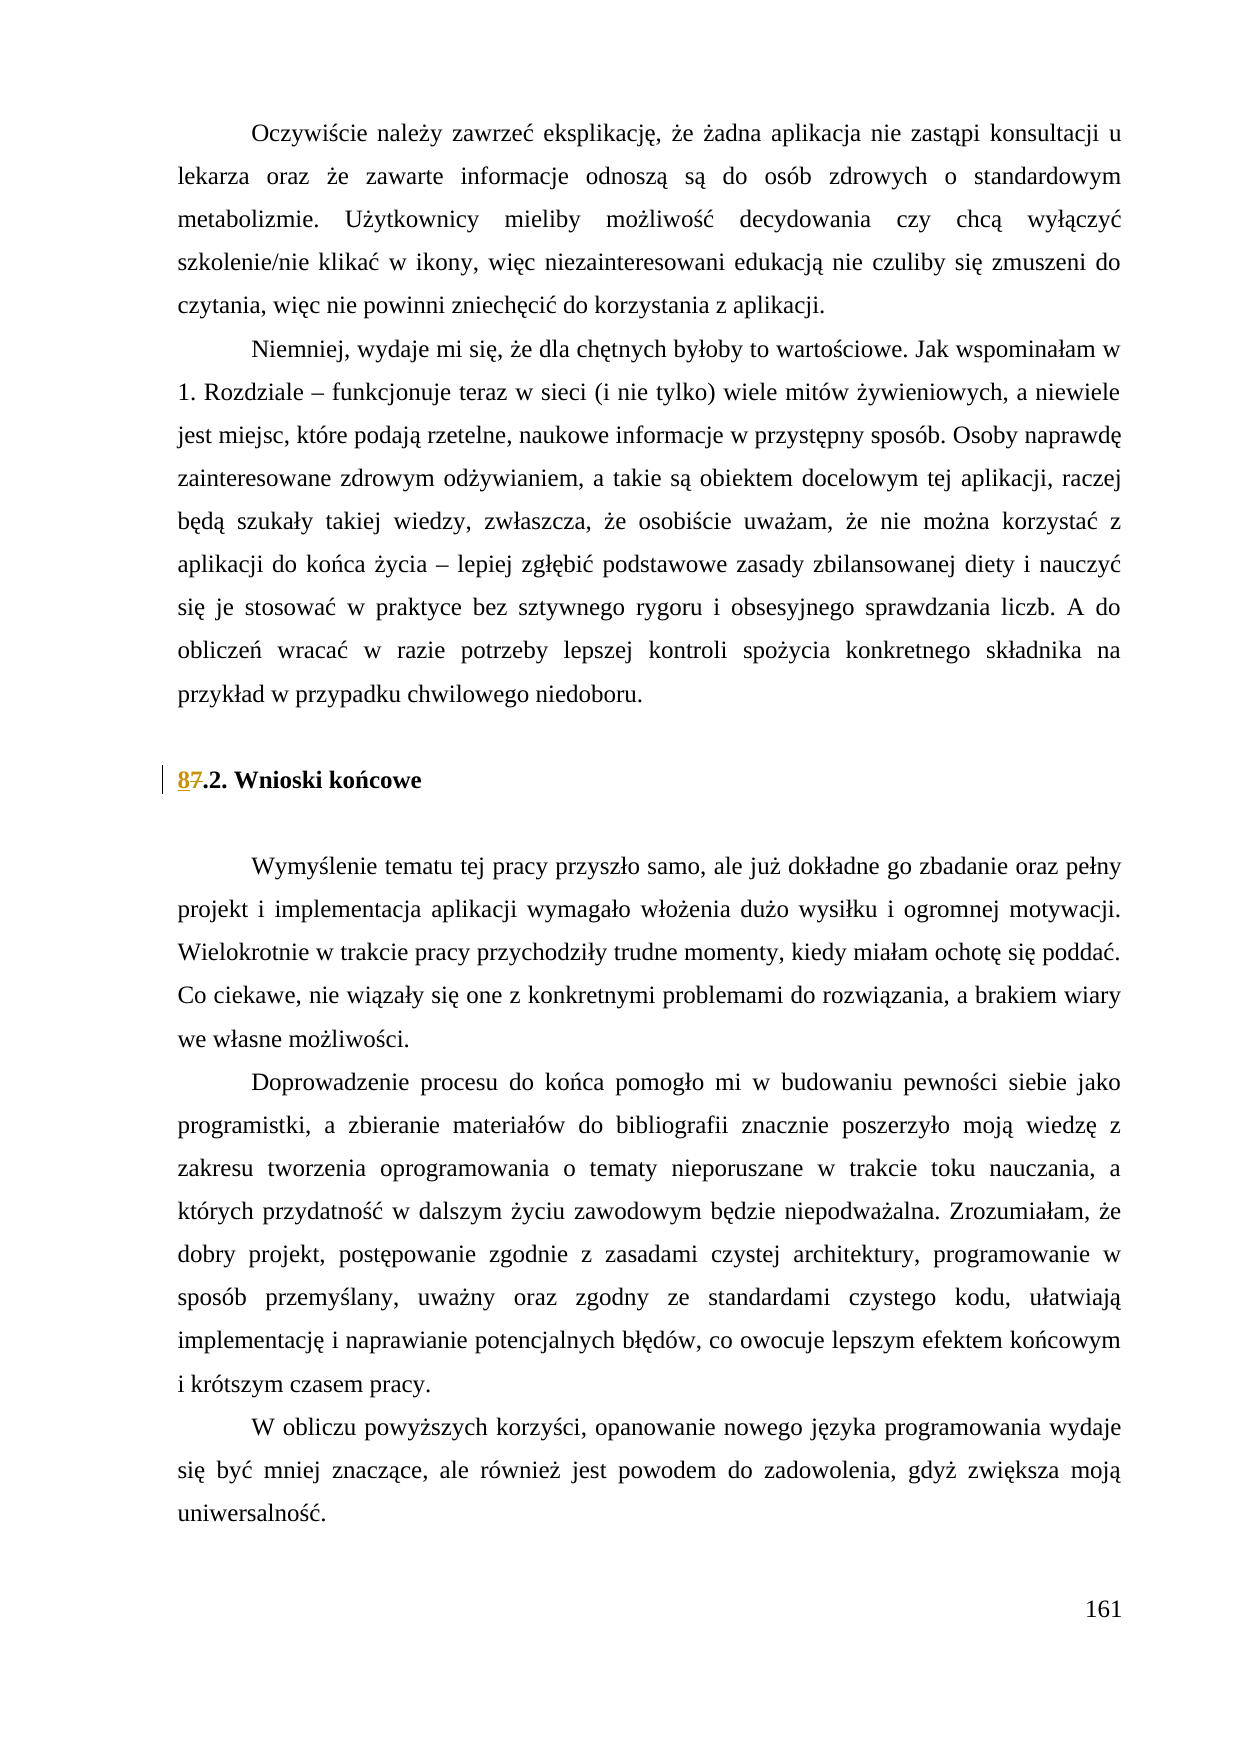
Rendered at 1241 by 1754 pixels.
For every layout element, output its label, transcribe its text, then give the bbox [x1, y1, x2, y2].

text W obliczu powyższych korzyści, opanowanie nowego języka programowania wydaje się być mniej znaczące, ale również jest powodem do zadowolenia, gdyż zwiększa moją uniwersalność. [177, 1412, 1122, 1527]
subtitle .2. Wnioski końcowe [177, 765, 1122, 794]
text Oczywiście należy zawrzeć eksplikację, że żadna aplikacja nie zastąpi konsultacji u lekarza oraz że zawarte informacje odnoszą są do osób zdrowych o standardowym metabolizmie. Użytkownicy mieliby możliwość decydowania czy chcą wyłączyć szkolenie/nie klikać w ikony, więc niezainteresowani edukacją nie czuliby się zmuszeni do czytania, więc nie powinni zniechęcić do korzystania z aplikacji. [177, 118, 1122, 319]
text Niemniej, wydaje mi się, że dla chętnych byłoby to wartościowe. Jak wspominałam w 1. Rozdziale – funkcjonuje teraz w sieci (i nie tylko) wiele mitów żywieniowych, a niewiele jest miejsc, które podają rzetelne, naukowe informacje w przystępny sposób. Osoby naprawdę zainteresowane zdrowym odżywianiem, a takie są obiektem docelowym tej aplikacji, raczej będą szukały takiej wiedzy, zwłaszcza, że osobiście uważam, że nie można korzystać z aplikacji do końca życia – lepiej zgłębić podstawowe zasady zbilansowanej diety i nauczyć się je stosować w praktyce bez sztywnego rygoru i obsesyjnego sprawdzania liczb. A do obliczeń wracać w razie potrzeby lepszej kontroli spożycia konkretnego składnika na przykład w przypadku chwilowego niedoboru. [177, 334, 1122, 707]
text Wymyślenie tematu tej pracy przyszło samo, ale już dokładne go zbadanie oraz pełny projekt i implementacja aplikacji wymagało włożenia dużo wysiłku i ogromnej motywacji. Wielokrotnie w trakcie pracy przychodziły trudne momenty, kiedy miałam ochotę się poddać. Co ciekawe, nie wiązały się one z konkretnymi problemami do rozwiązania, a brakiem wiary we własne możliwości. [177, 851, 1122, 1052]
text Doprowadzenie procesu do końca pomogło mi w budowaniu pewności siebie jako programistki, a zbieranie materiałów do bibliografii znacznie poszerzyło moją wiedzę z zakresu tworzenia oprogramowania o tematy nieporuszane w trakcie toku nauczania, a których przydatność w dalszym życiu zawodowym będzie niepodważalna. Zrozumiałam, że dobry projekt, postępowanie zgodnie z zasadami czystej architektury, programowanie w sposób przemyślany, uważny oraz zgodny ze standardami czystego kodu, ułatwiają implementację i naprawianie potencjalnych błędów, co owocuje lepszym efektem końcowym i krótszym czasem pracy. [177, 1067, 1122, 1397]
